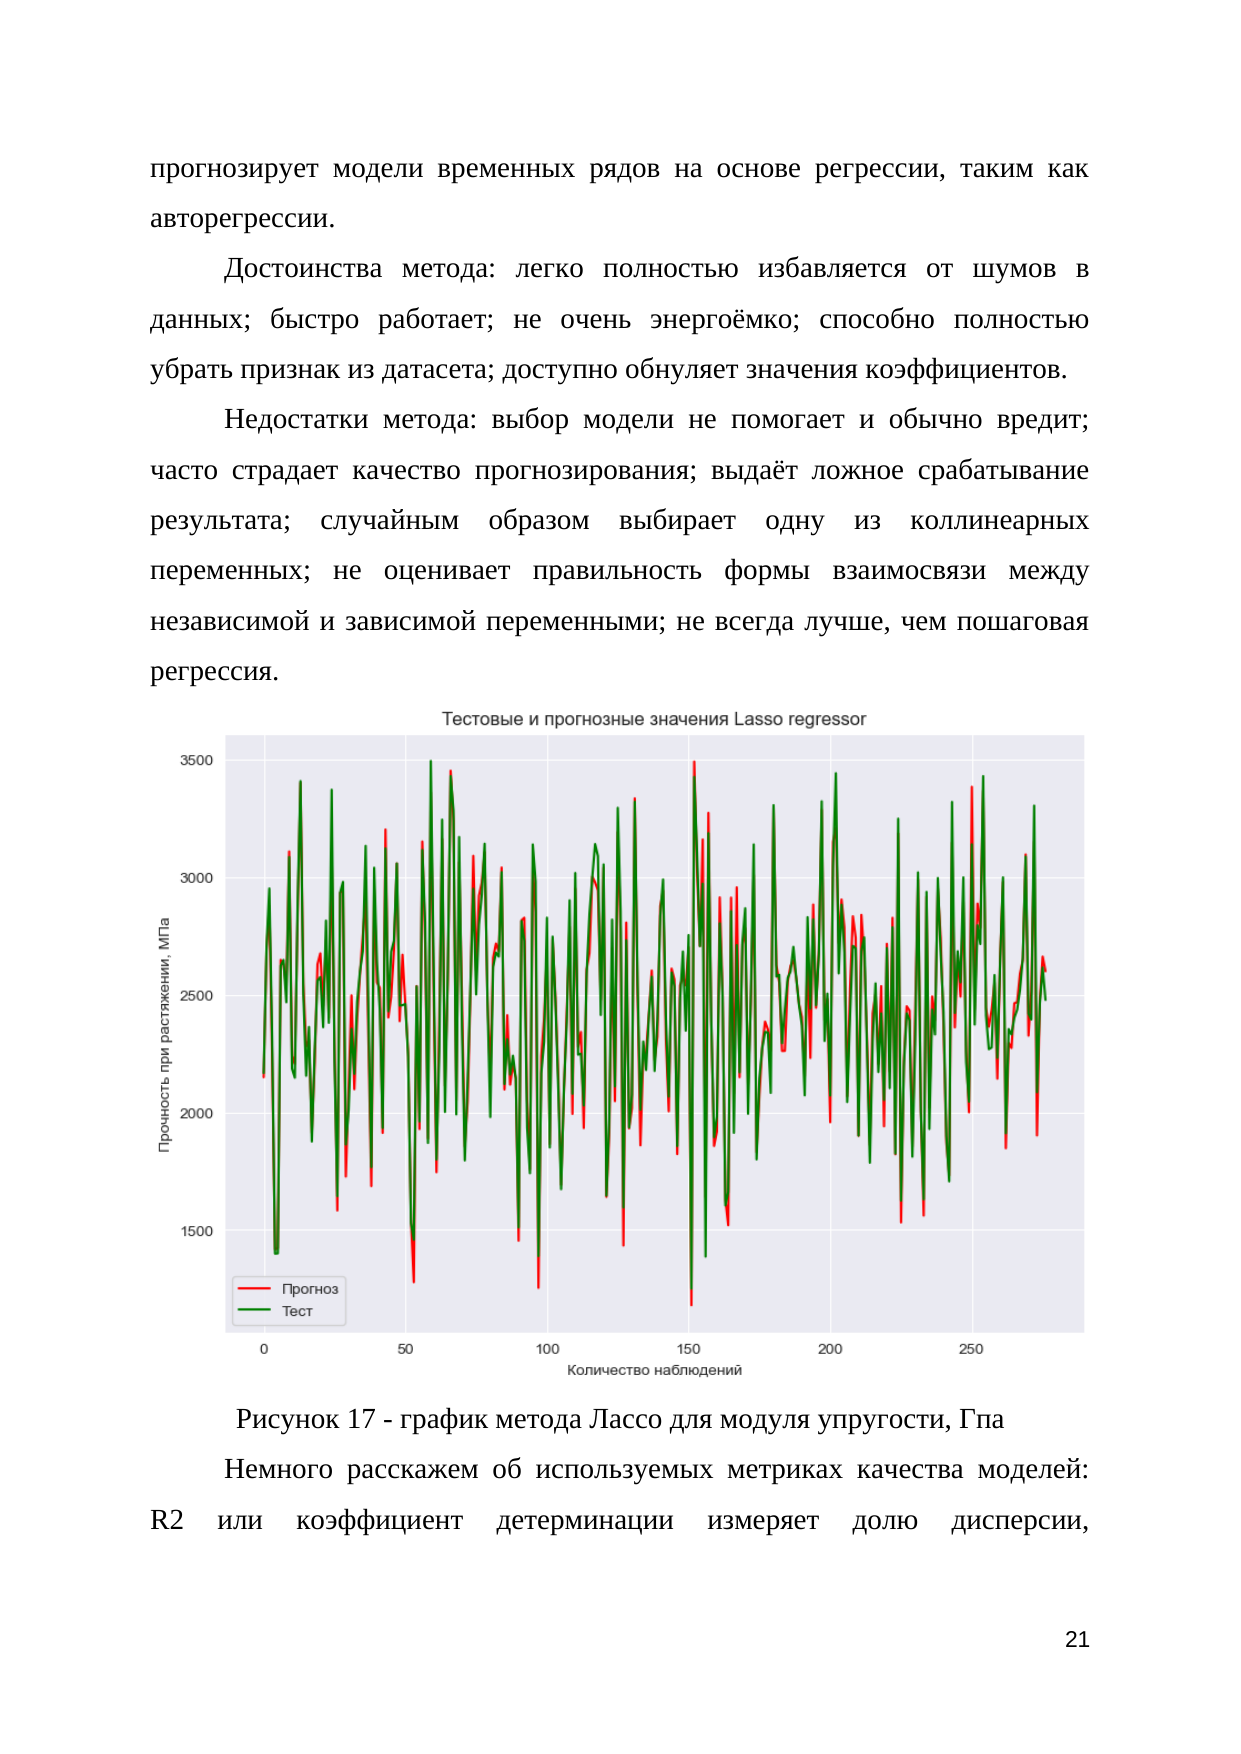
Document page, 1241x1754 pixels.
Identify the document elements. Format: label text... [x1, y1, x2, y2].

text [150, 150, 1090, 234]
text Рисунок 17 - график метода Лассо для модуля упругости, Гпа [150, 1401, 1090, 1435]
text Достоинства метода: легко полностью избавляется от шумов в данных; быстро работает; не очень энергоёмко; способно полностью убрать признак из датасета; доступно обнуляет значения коэффициентов. [150, 251, 1090, 385]
picture [150, 703, 1091, 1385]
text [150, 1452, 1090, 1535]
text Недостатки метода: выбор модели не помогает и обычно вредит; часто страдает качество прогнозирования; выдаёт ложное срабатывание результата; случайным образом выбирает одну из коллинеарных переменных; не оценивает правильность формы взаимосвязи между независимой и зависимой переменными; не всегда лучше, чем пошаговая регрессия. [150, 402, 1090, 687]
